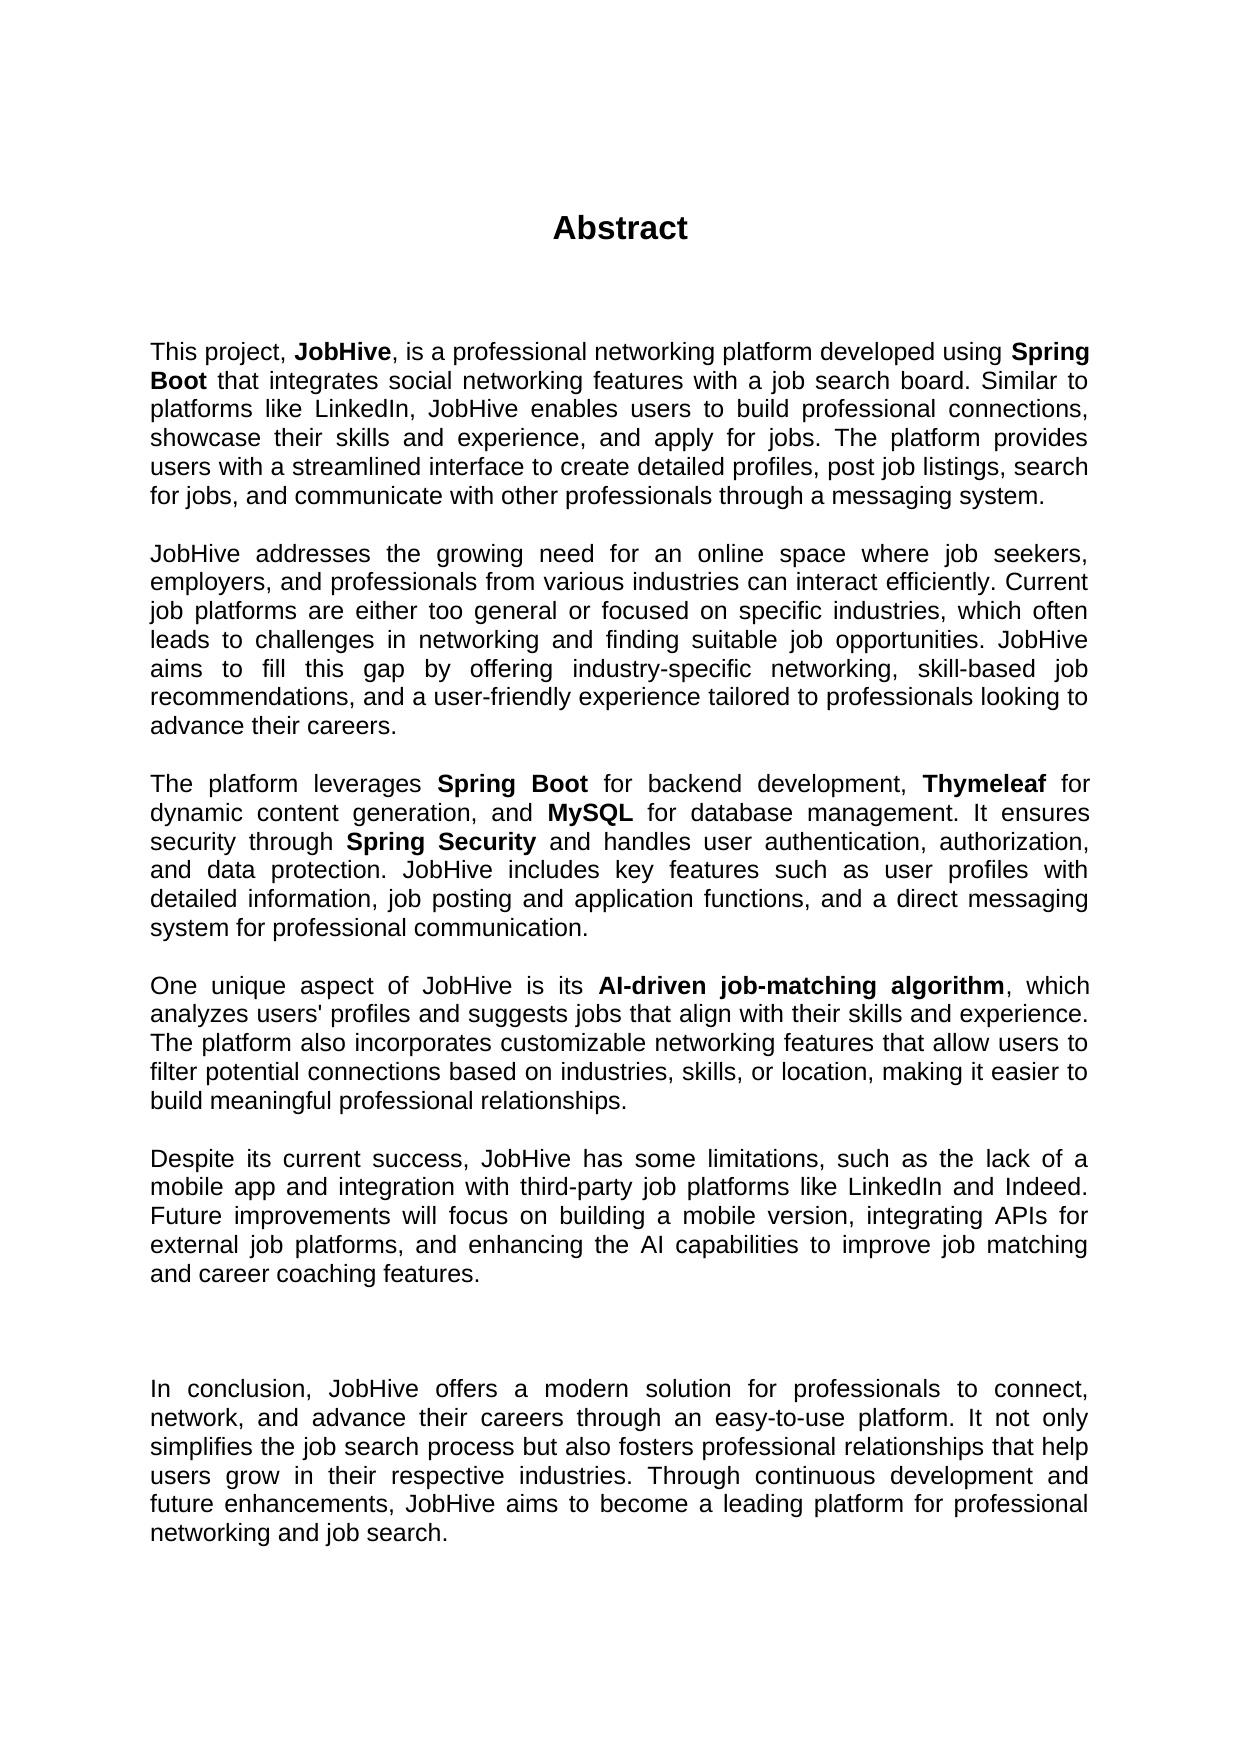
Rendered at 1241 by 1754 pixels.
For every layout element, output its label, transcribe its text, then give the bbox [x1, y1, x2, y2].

text This project, JobHive, is a professional networking platform developed using Spring Boot that integrates social networking features with a job search board. Similar to platforms like LinkedIn, JobHive enables users to build professional connections, showcase their skills and experience, and apply for jobs. The platform provides users with a streamlined interface to create detailed profiles, post job listings, search for jobs, and communicate with other professionals through a messaging system. [150, 337, 1090, 509]
text The platform leverages Spring Boot for backend development, Thymeleaf for dynamic content generation, and MySQL for database management. It ensures security through Spring Security and handles user authentication, authorization, and data protection. JobHive includes key features such as user profiles with detailed information, job posting and application functions, and a direct messaging system for professional communication. [150, 769, 1090, 941]
text JobHive addresses the growing need for an online space where job seekers, employers, and professionals from various industries can interact efficiently. Current job platforms are either too general or focused on specific industries, which often leads to challenges in networking and finding suitable job opportunities. JobHive aims to fill this gap by offering industry-specific networking, skill-based job recommendations, and a user-friendly experience tailored to professionals looking to advance their careers. [150, 538, 1090, 740]
text Despite its current success, JobHive has some limitations, such as the lack of a mobile app and integration with third-party job platforms like LinkedIn and Indeed. Future improvements will focus on building a mobile version, integrating APIs for external job platforms, and enhancing the AI capabilities to improve job matching and career coaching features. [150, 1143, 1090, 1287]
text One unique aspect of JobHive is its AI-driven job-matching algorithm, which analyzes users' profiles and suggests jobs that align with their skills and experience. The platform also incorporates customizable networking features that allow users to filter potential connections based on industries, skills, or location, making it easier to build meaningful professional relationships. [150, 971, 1090, 1114]
text Abstract [150, 208, 1090, 247]
text In conclusion, JobHive offers a modern solution for professionals to connect, network, and advance their careers through an easy-to-use platform. It not only simplifies the job search process but also fosters professional relationships that help users grow in their respective industries. Through continuous development and future enhancements, JobHive aims to become a leading platform for professional networking and job search. [150, 1374, 1090, 1547]
